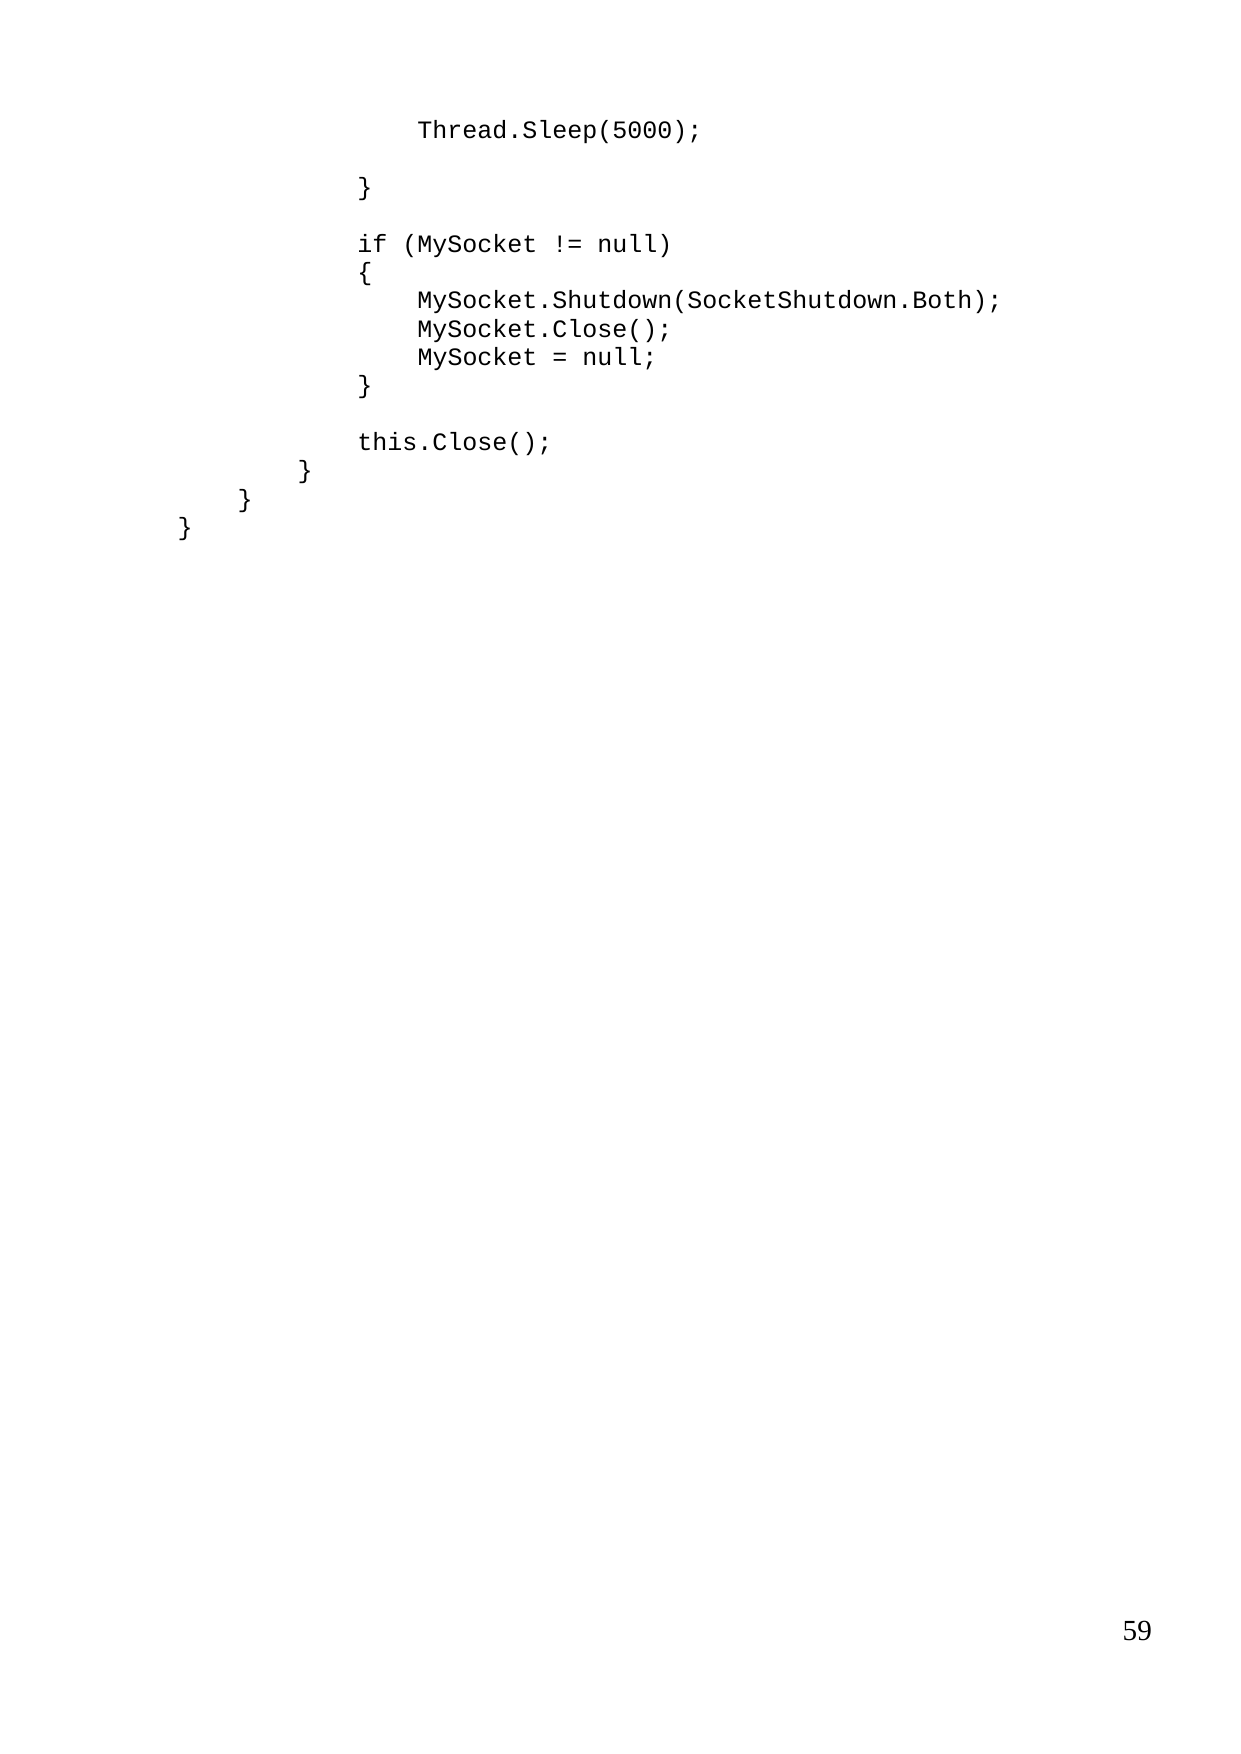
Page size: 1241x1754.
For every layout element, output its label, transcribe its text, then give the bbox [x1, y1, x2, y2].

text MySocket.Close(); [177, 316, 1152, 345]
text } [177, 373, 1152, 401]
text } [177, 175, 1152, 203]
text } [177, 515, 1152, 543]
text MySocket = null; [177, 345, 1152, 373]
text MySocket.Shutdown(SocketShutdown.Both); [177, 288, 1152, 316]
text } [177, 486, 1152, 515]
text } [177, 458, 1152, 486]
text this.Close(); [177, 430, 1152, 458]
text if (MySocket != null) [177, 231, 1152, 260]
text { [177, 260, 1152, 288]
text Thread.Sleep(5000); [177, 118, 1152, 146]
